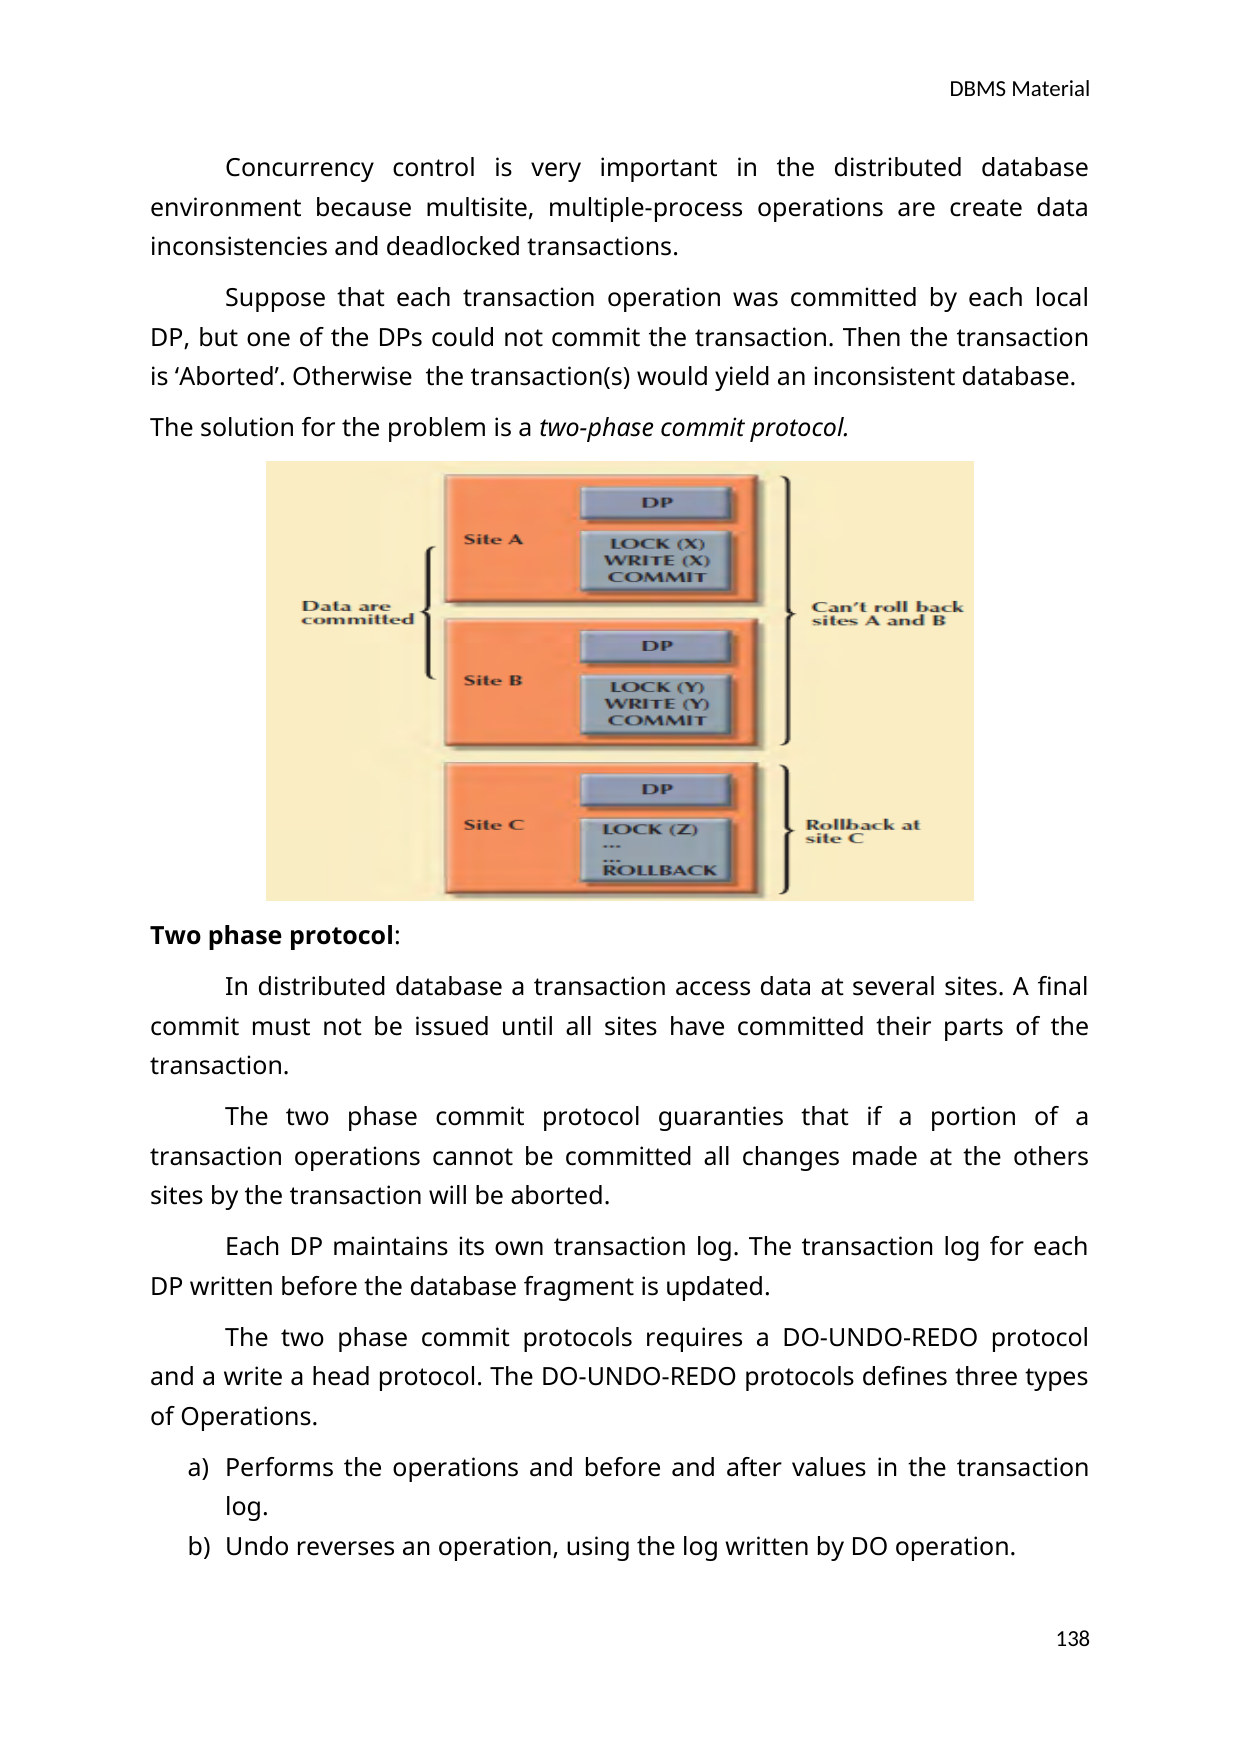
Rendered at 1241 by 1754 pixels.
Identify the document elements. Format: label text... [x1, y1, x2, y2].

text The two phase commit protocols requires a DO-UNDO-REDO protocol and a write a head protocol. The DO-UNDO-REDO protocols defines three types of Operations. [150, 1320, 1090, 1432]
text The solution for the problem is a two-phase commit protocol. [150, 410, 1090, 444]
list Undo reverses an operation, using the log written by DO operation. [187, 1528, 1090, 1562]
text Two phase protocol: [150, 917, 1090, 951]
text Each DP maintains its own transaction log. The transaction log for each DP written before the database fragment is updated. [150, 1229, 1090, 1302]
text The two phase commit protocol guaranties that if a portion of a transaction operations cannot be committed all changes made at the others sites by the transaction will be aborted. [150, 1099, 1090, 1211]
text Concurrency control is very important in the distributed database environment because multisite, multiple-process operations are create data inconsistencies and deadlocked transactions. [150, 150, 1090, 262]
text Suppose that each transaction operation was committed by each local DP, but one of the DPs could not commit the transaction. Then the transaction is ‘Aborted’. Otherwise the transaction(s) would yield an inconsistent database. [150, 280, 1090, 392]
list Performs the operations and before and after values in the transaction log. [187, 1450, 1090, 1523]
text In distributed database a transaction access data at several sites. A final commit must not be issued until all sites have committed their parts of the transaction. [150, 969, 1090, 1081]
picture [266, 461, 974, 901]
